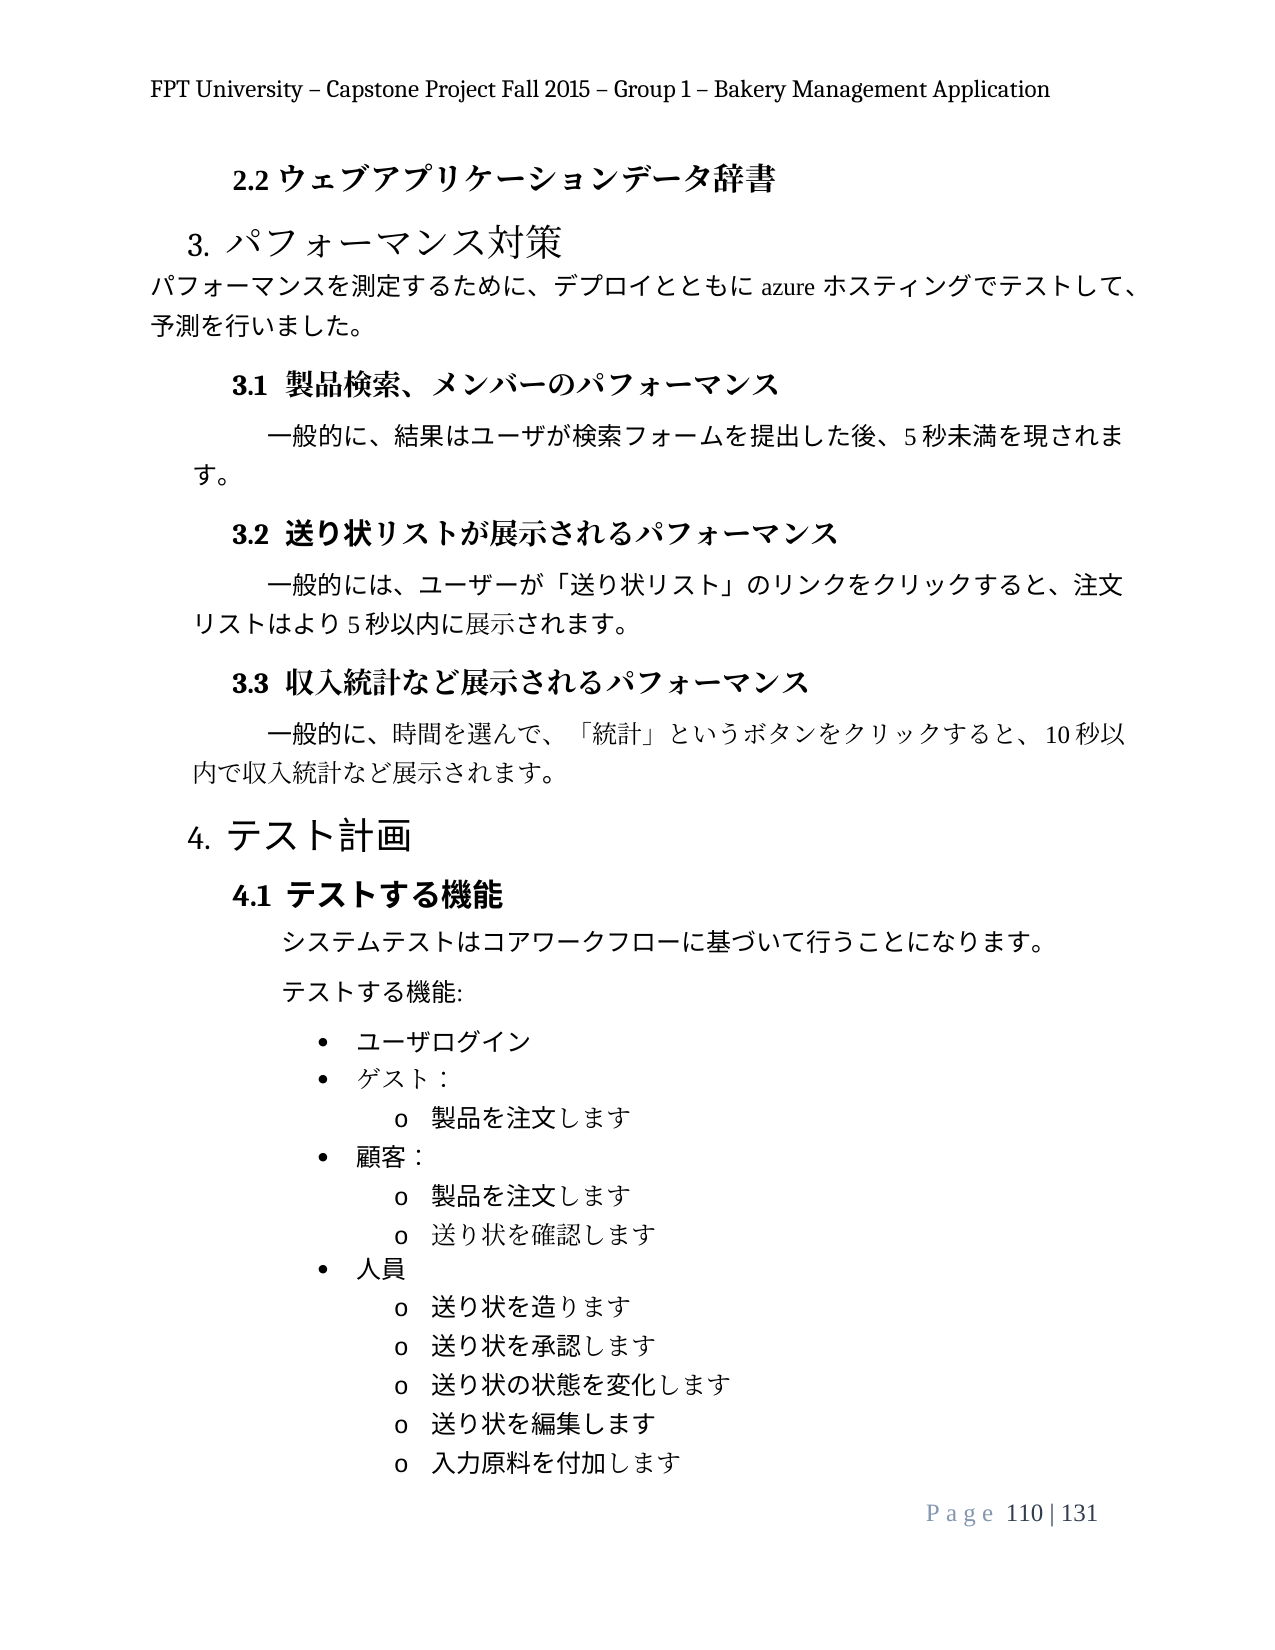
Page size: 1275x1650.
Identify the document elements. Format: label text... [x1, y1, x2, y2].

list 入力原料を付加します [394, 1444, 1125, 1480]
subtitle 送り状リストが展示されるパフォーマンス [232, 511, 1125, 553]
list 送り状を造ります [394, 1287, 1125, 1323]
list 一般的に、時間を選んで、「統計」というボタンをクリックすると、10秒以内で収入統計など展示されます。 [192, 715, 1125, 789]
subtitle テスト計画 [187, 809, 1125, 860]
subtitle 収入統計など展示されるパフォーマンス [232, 660, 1125, 702]
subtitle テストする機能 [232, 872, 1125, 915]
text システムテストはコアワークフローに基づいて行うことになります。 [281, 928, 1125, 958]
list 送り状を確認します [394, 1215, 1125, 1252]
list 顧客： [319, 1137, 1125, 1173]
list 送り状を編集します [394, 1404, 1125, 1441]
subtitle 2.2 ウェブアプリケーションデータ辞書 [232, 154, 1125, 199]
text テストする機能: [281, 977, 1125, 1008]
list ゲスト： [319, 1060, 1125, 1096]
subtitle 製品検索、メンバーのパフォーマンス [232, 362, 1125, 403]
list 製品を注文します [394, 1098, 1125, 1135]
list ユーザログイン [319, 1027, 1125, 1057]
text パフォーマンスを測定するために、デプロイとともにazure ホスティングでテストして、予測を行いました。 [150, 267, 1125, 342]
subtitle パフォーマンス対策 [187, 213, 1125, 267]
list 送り状を承認します [394, 1326, 1125, 1363]
list 送り状の状態を変化します [394, 1365, 1125, 1402]
list 製品を注文します [394, 1176, 1125, 1212]
list 一般的に、結果はユーザが検索フォームを提出した後、5秒未満を現されます。 [192, 416, 1125, 491]
list 人員 [319, 1254, 1125, 1285]
list 一般的には、ユーザーが「送り状リスト」のリンクをクリックすると、注文リストはより5秒以内に展示されます。 [192, 566, 1125, 641]
